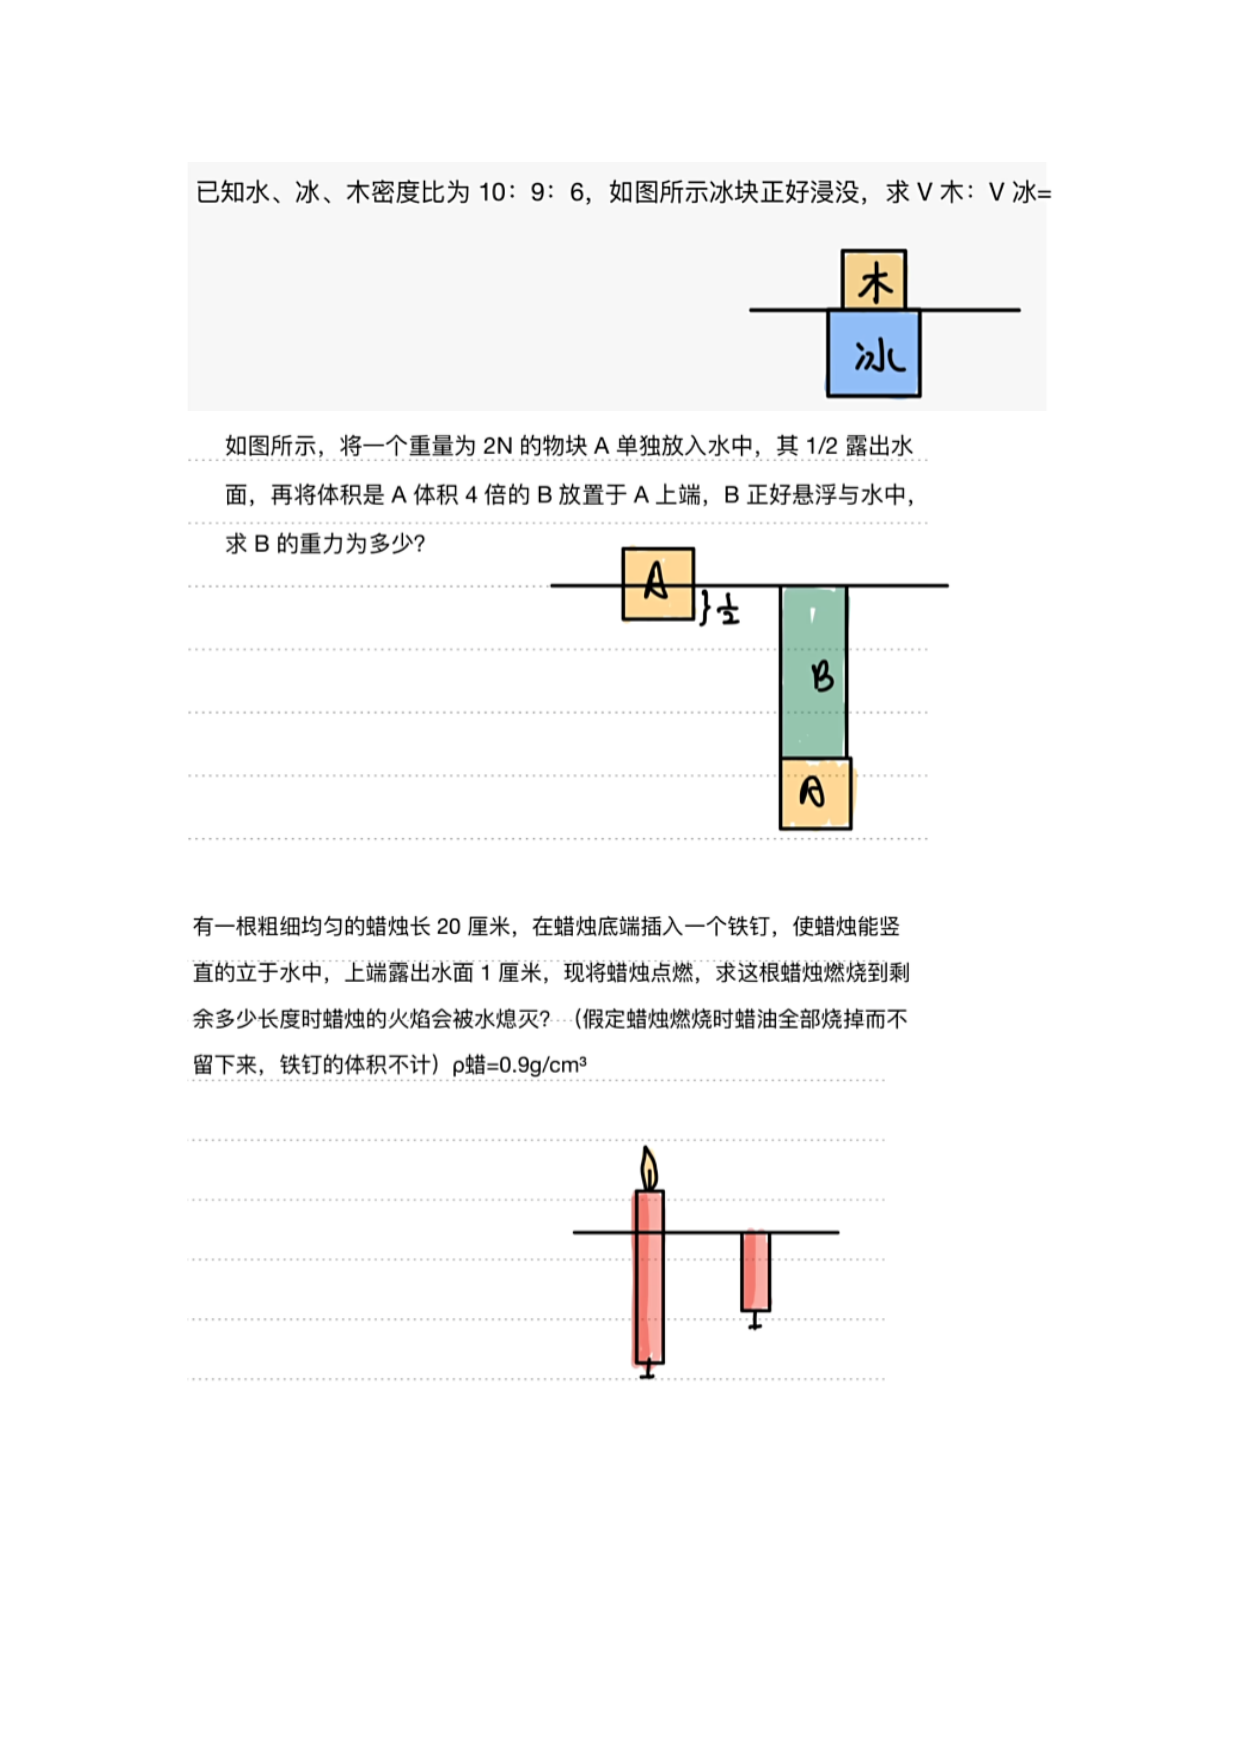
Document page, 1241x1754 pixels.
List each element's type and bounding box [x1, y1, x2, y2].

picture [187, 909, 916, 1396]
picture [187, 162, 1053, 411]
picture [187, 422, 955, 857]
